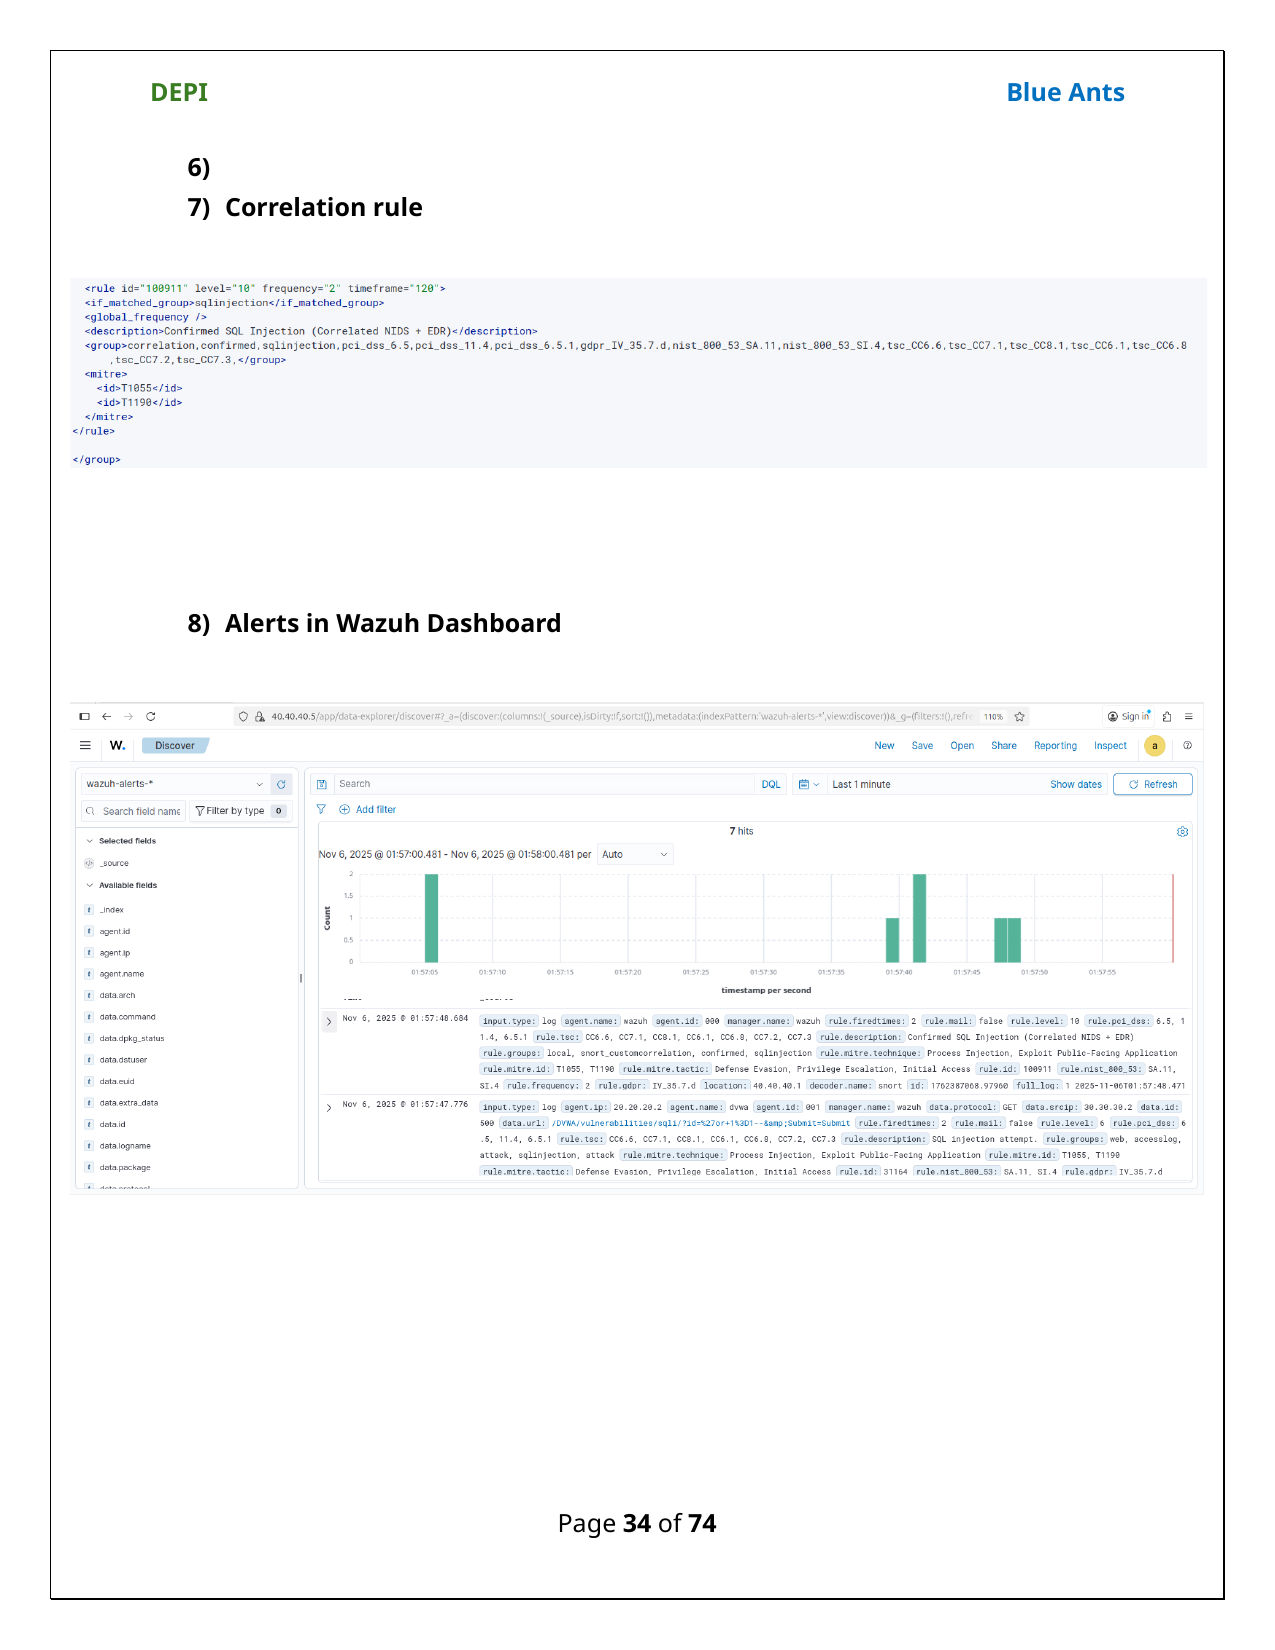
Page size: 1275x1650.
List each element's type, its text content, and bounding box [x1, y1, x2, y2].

list Correlation rule [187, 189, 1124, 223]
picture [70, 702, 1204, 1195]
picture [70, 278, 1208, 468]
list Alerts in Wazuh Dashboard [187, 606, 1124, 640]
